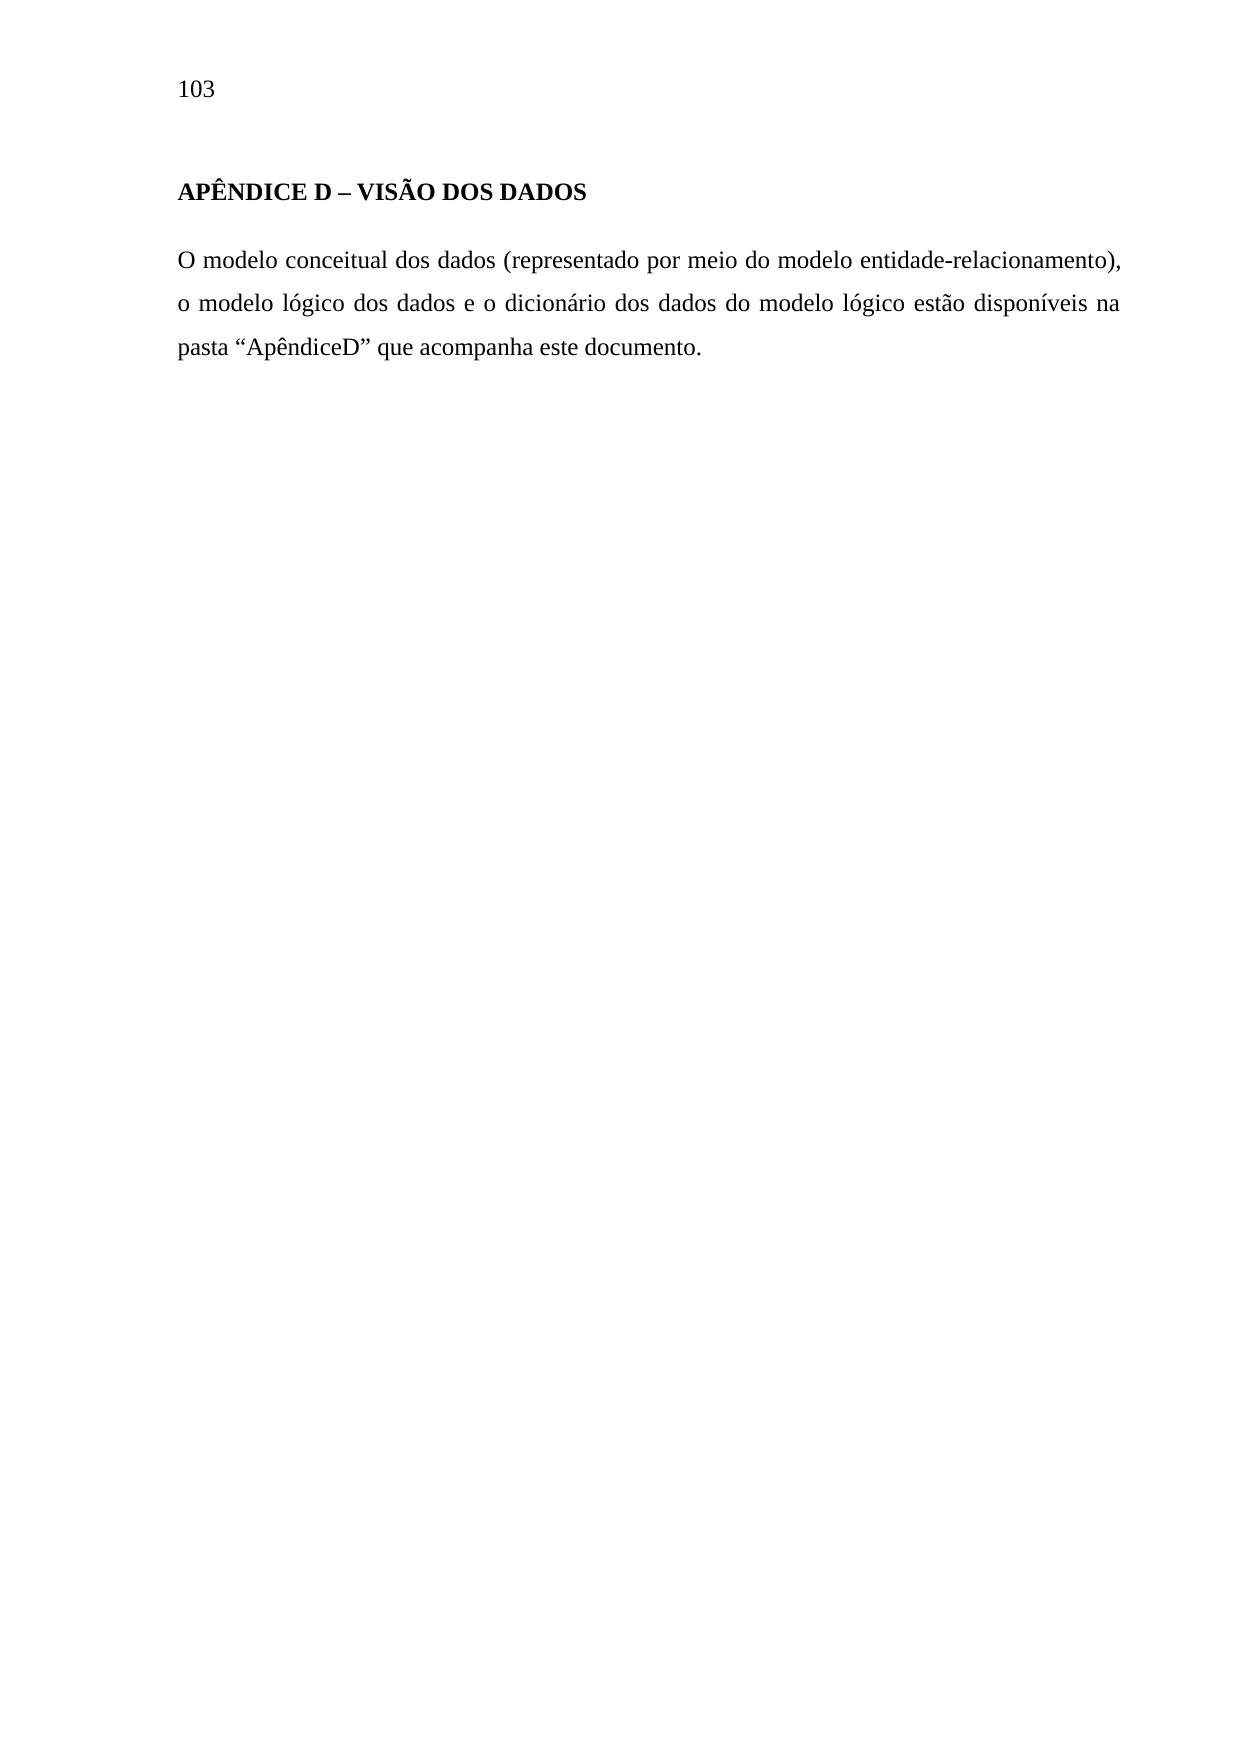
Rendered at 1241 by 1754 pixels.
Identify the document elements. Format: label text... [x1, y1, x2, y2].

subtitle APÊNDICE D – VISÃO DOS DADOS [177, 177, 1122, 206]
text O modelo conceitual dos dados (representado por meio do modelo entidade-relacionamento), o modelo lógico dos dados e o dicionário dos dados do modelo lógico estão disponíveis na pasta “ApêndiceD” que acompanha este documento. [177, 245, 1122, 360]
